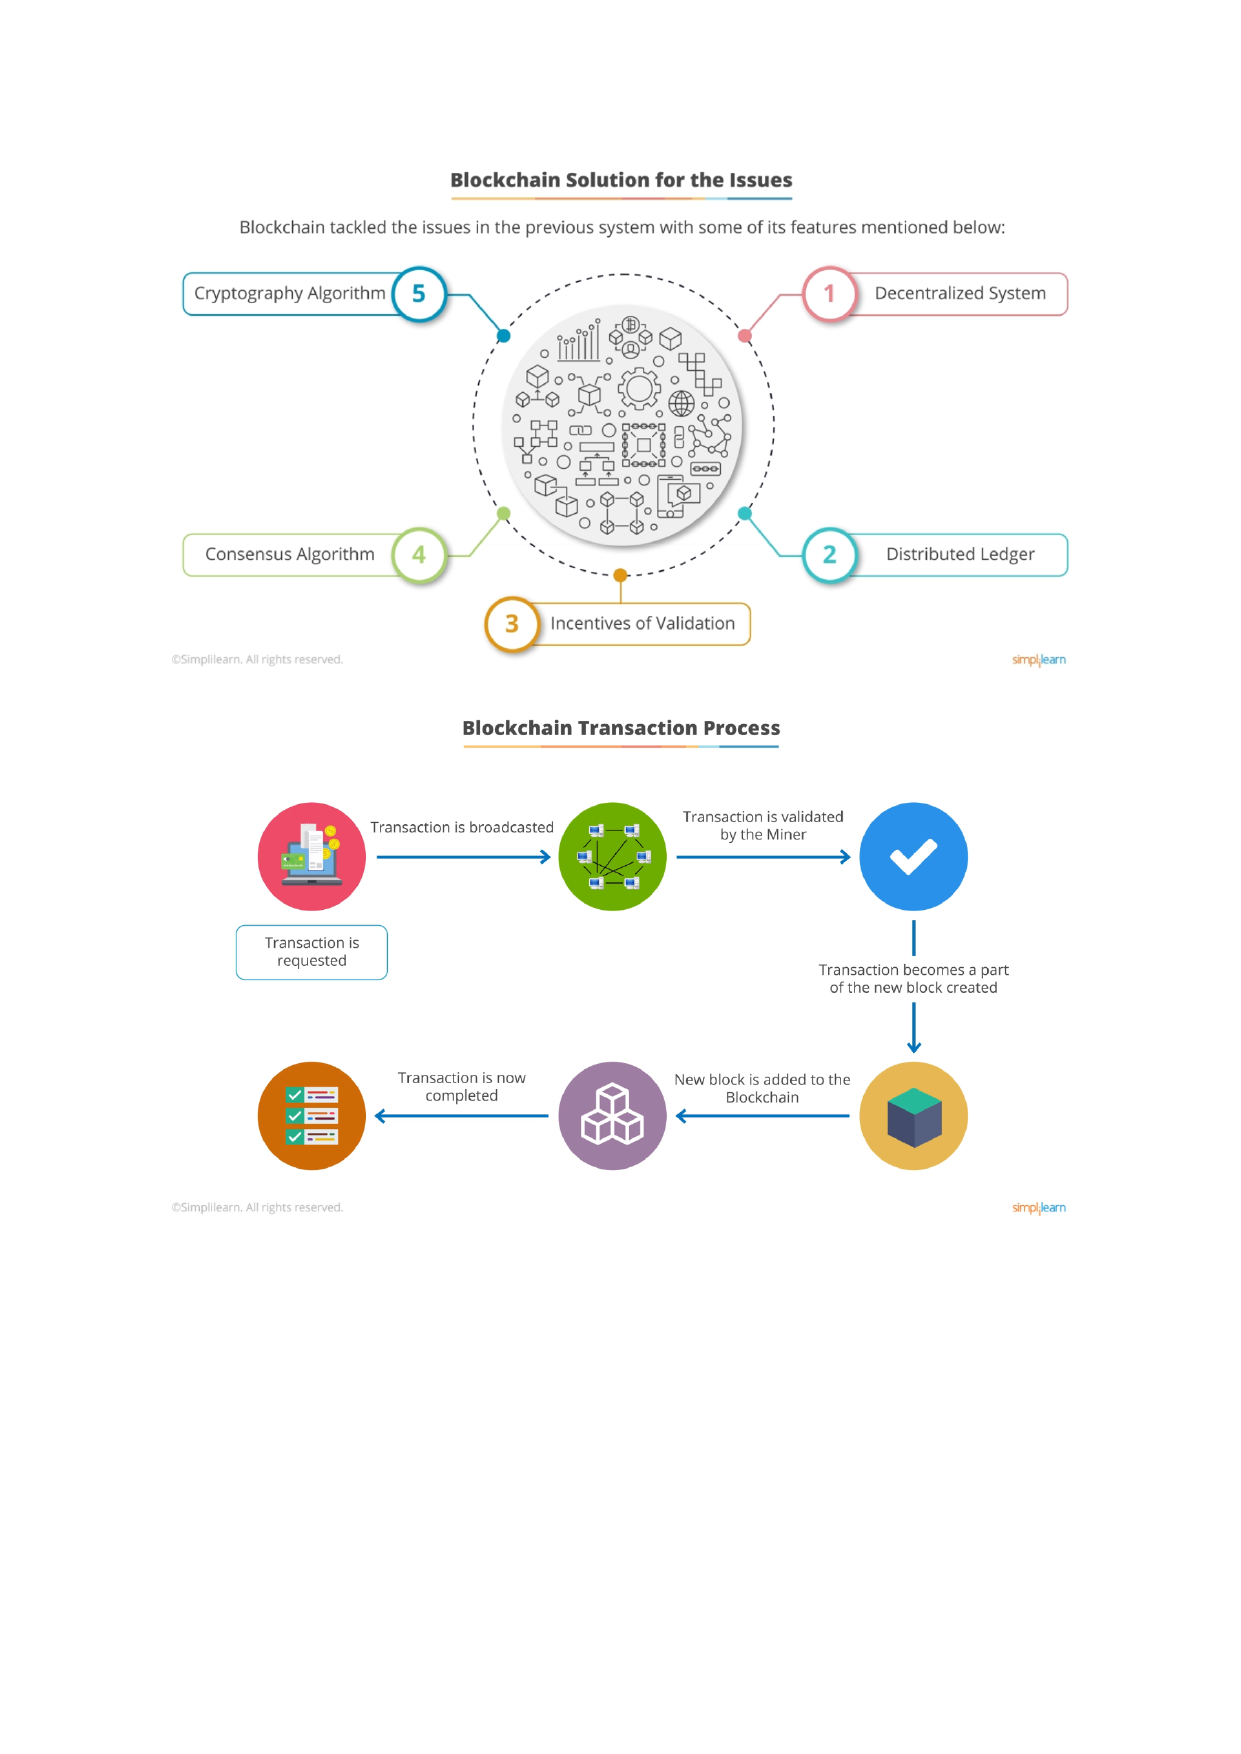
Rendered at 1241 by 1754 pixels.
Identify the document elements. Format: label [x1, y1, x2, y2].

picture [150, 697, 1091, 1227]
picture [150, 150, 1091, 679]
